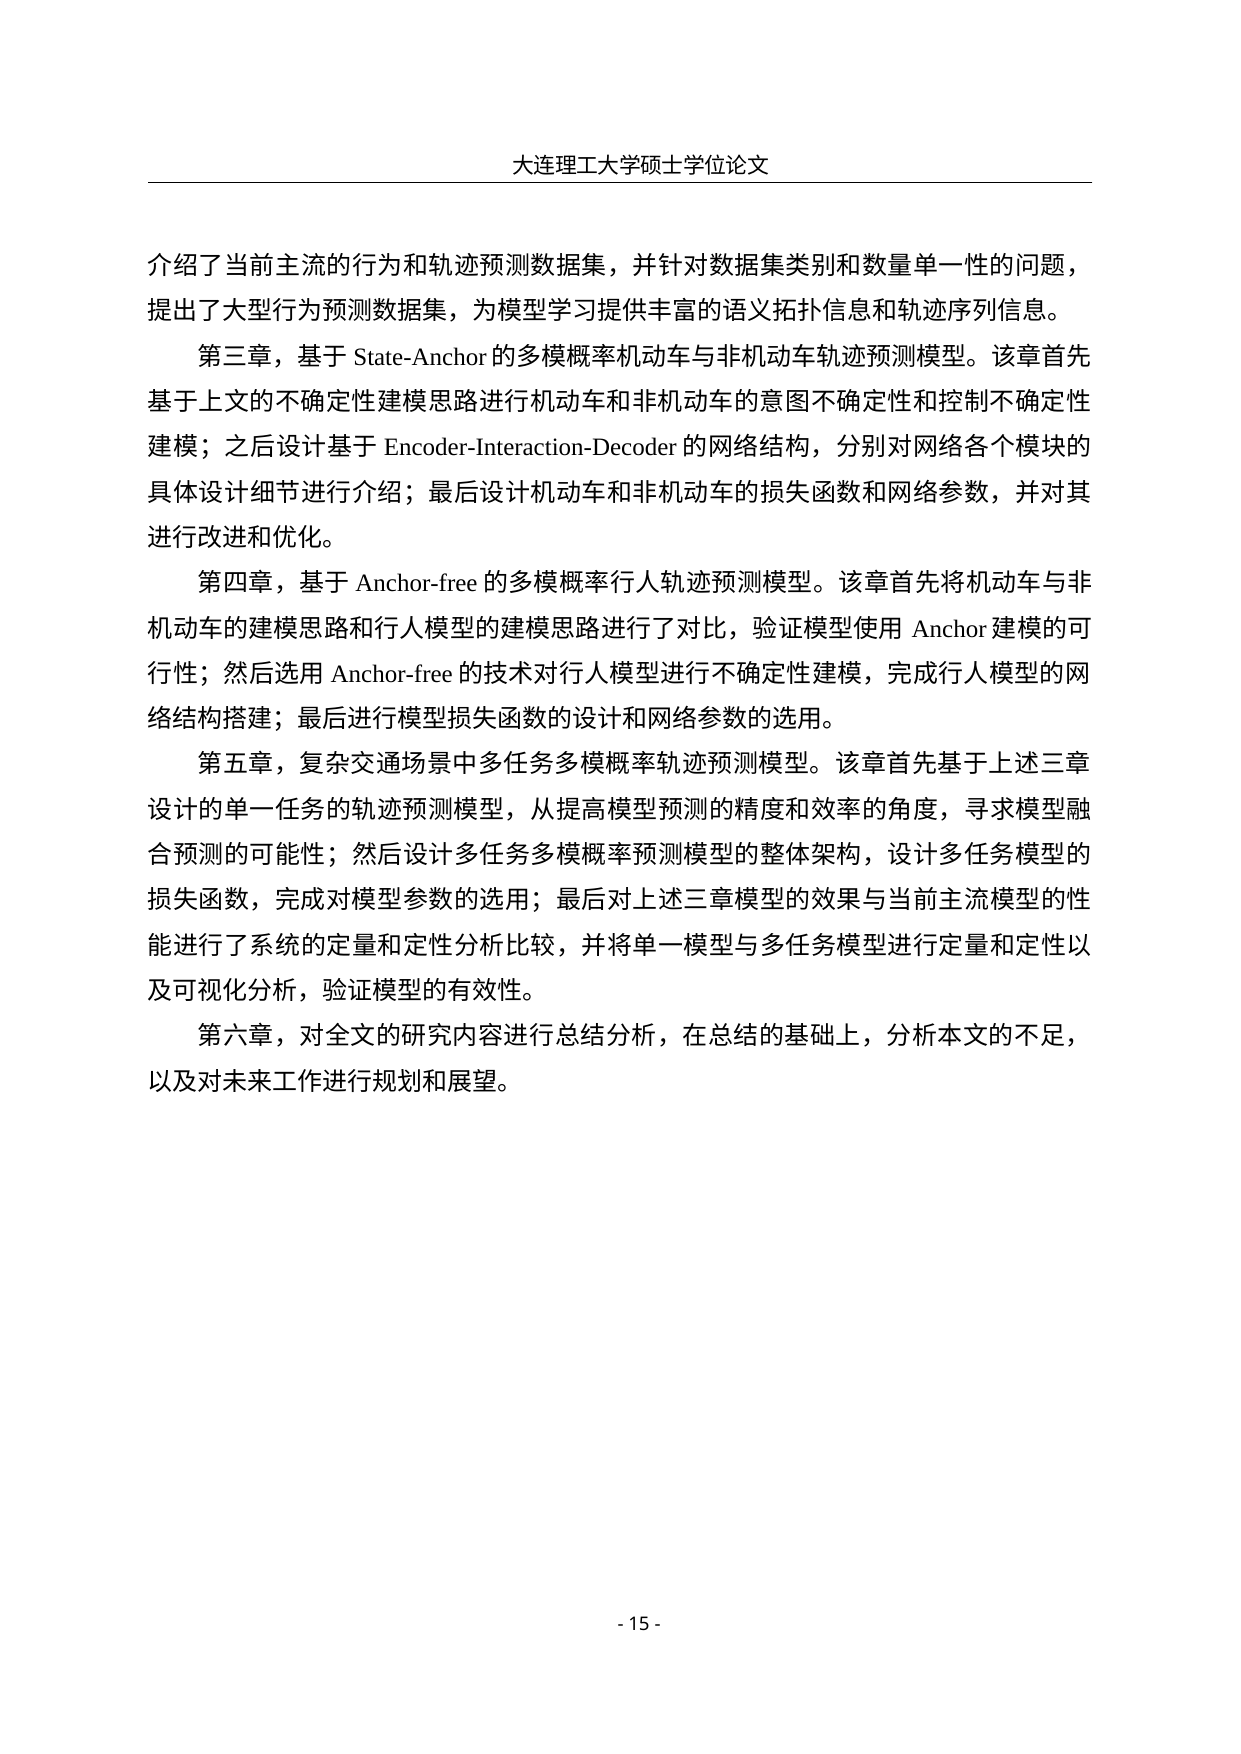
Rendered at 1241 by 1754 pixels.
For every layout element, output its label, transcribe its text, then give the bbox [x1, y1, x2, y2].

text 第五章，复杂交通场景中多任务多模概率轨迹预测模型。该章首先基于上述三章设计的单一任务的轨迹预测模型，从提高模型预测的精度和效率的角度，寻求模型融合预测的可能性；然后设计多任务多模概率预测模型的整体架构，设计多任务模型的损失函数，完成对模型参数的选用；最后对上述三章模型的效果与当前主流模型的性能进行了系统的定量和定性分析比较，并将单一模型与多任务模型进行定量和定性以及可视化分析，验证模型的有效性。 [148, 744, 1092, 1007]
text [148, 246, 1092, 327]
text 第三章，基于State-Anchor的多模概率机动车与非机动车轨迹预测模型。该章首先基于上文的不确定性建模思路进行机动车和非机动车的意图不确定性和控制不确定性建模；之后设计基于Encoder-Interaction-Decoder的网络结构，分别对网络各个模块的具体设计细节进行介绍；最后设计机动车和非机动车的损失函数和网络参数，并对其进行改进和优化。 [148, 336, 1092, 554]
text 第六章，对全文的研究内容进行总结分析，在总结的基础上，分析本文的不足，以及对未来工作进行规划和展望。 [148, 1016, 1092, 1097]
text 第四章，基于Anchor-free的多模概率行人轨迹预测模型。该章首先将机动车与非机动车的建模思路和行人模型的建模思路进行了对比，验证模型使用Anchor建模的可行性；然后选用Anchor-free的技术对行人模型进行不确定性建模，完成行人模型的网络结构搭建；最后进行模型损失函数的设计和网络参数的选用。 [148, 563, 1092, 735]
